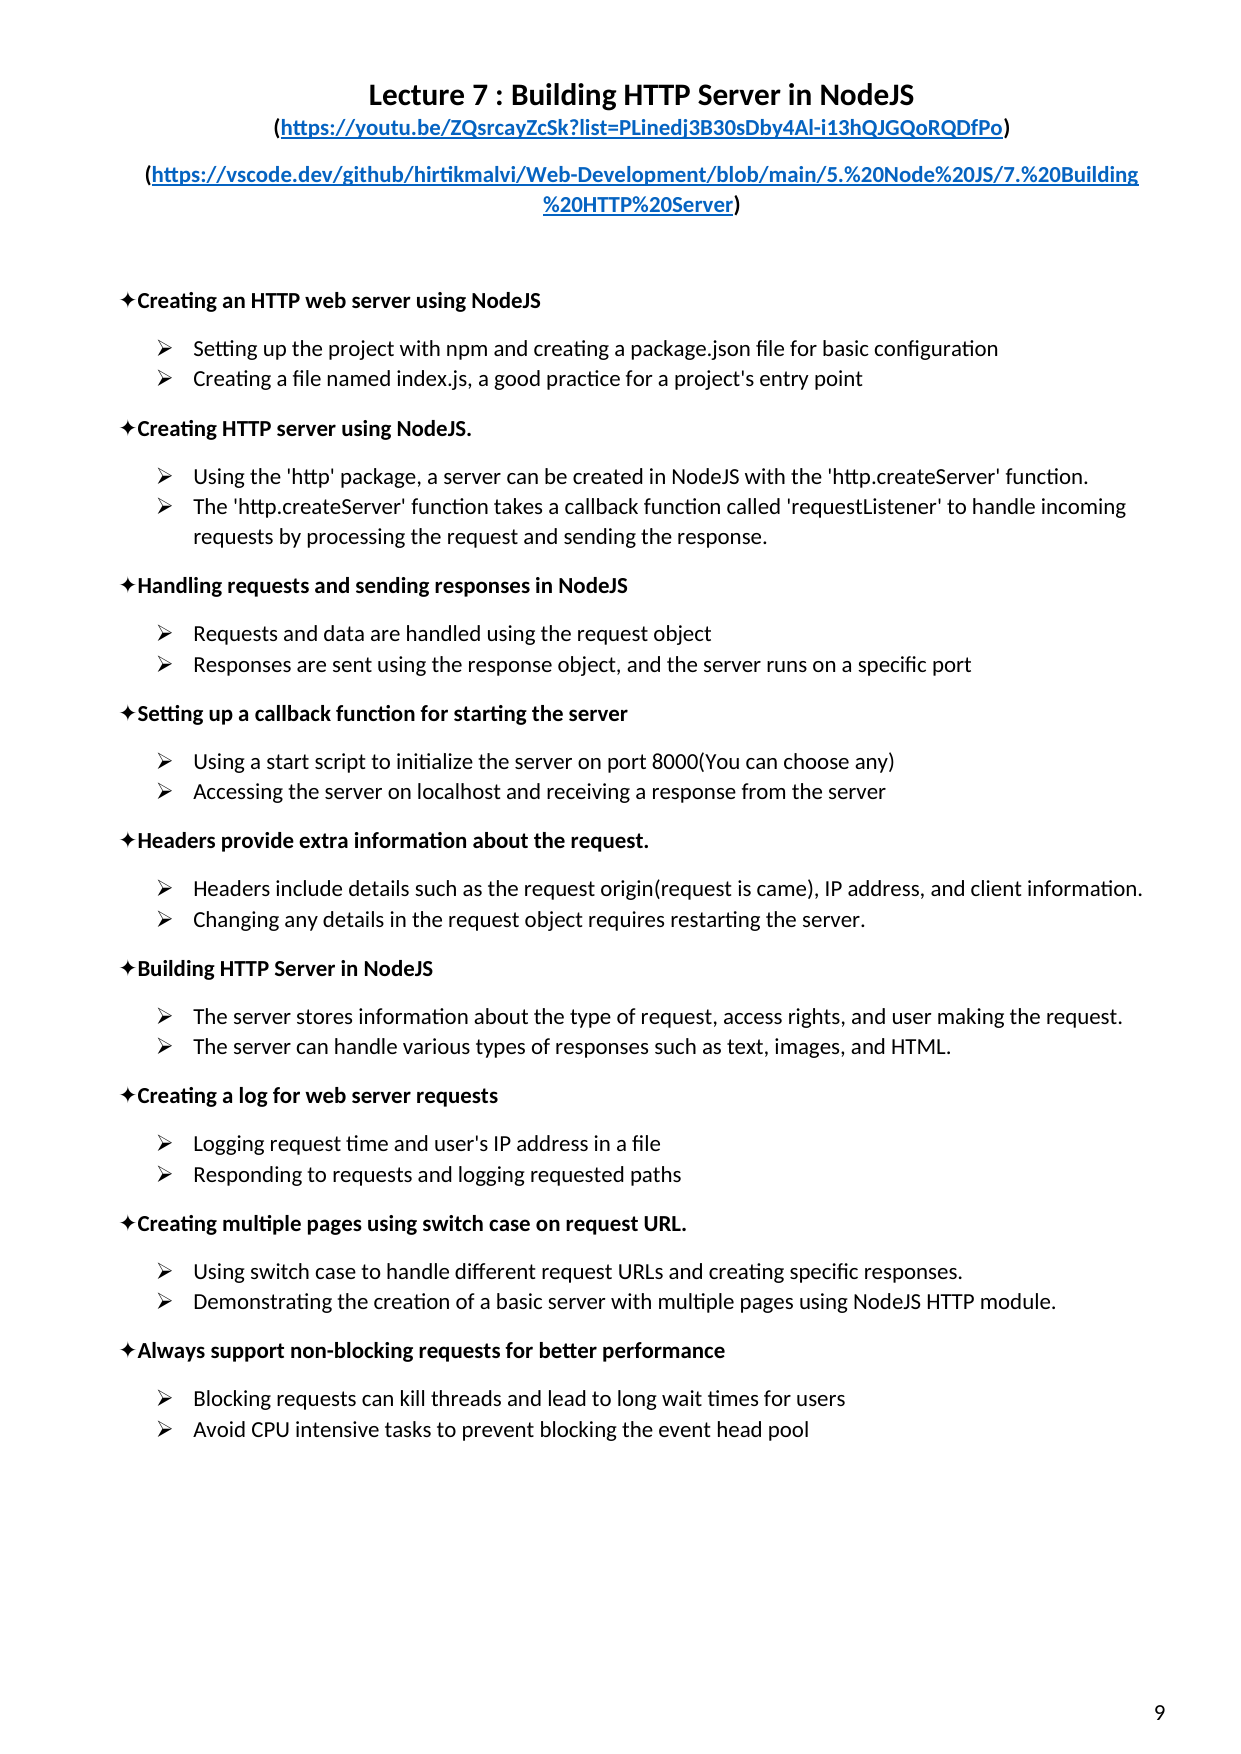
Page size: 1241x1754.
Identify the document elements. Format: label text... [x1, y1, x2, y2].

list Using switch case to handle different request URLs and creating specific responses. [156, 1257, 1165, 1285]
list Using a start script to initialize the server on port 8000(You can choose any) [156, 747, 1165, 775]
text ✦Setting up a callback function for starting the server [118, 697, 1165, 728]
list The 'http.createServer' function takes a callback function called 'requestListener' to handle incoming requests by processing the request and sending the response. [156, 492, 1165, 550]
text (https://vscode.dev/github/hirtikmalvi/Web-Development/blob/main/5.%20Node%20JS/7.%20Building%20HTTP%20Server) [118, 160, 1165, 218]
list Requests and data are handled using the request object [156, 619, 1165, 648]
subtitle Lecture 7 : Building HTTP Server in NodeJS [118, 75, 1165, 113]
text ✦Creating HTTP server using NodeJS. [118, 411, 1165, 443]
text ✦Building HTTP Server in NodeJS [118, 952, 1165, 983]
list Using the 'http' package, a server can be created in NodeJS with the 'http.createServer' function. [156, 462, 1165, 490]
list Setting up the project with npm and creating a package.json file for basic configuration [156, 334, 1165, 362]
text (https://youtu.be/ZQsrcayZcSk?list=PLinedj3B30sDby4Al-i13hQJGQoRQDfPo) [118, 113, 1165, 141]
list Avoid CPU intensive tasks to prevent blocking the event head pool [156, 1415, 1165, 1443]
list Demonstrating the creation of a basic server with multiple pages using NodeJS HTTP module. [156, 1287, 1165, 1315]
list The server stores information about the type of request, access rights, and user making the request. [156, 1002, 1165, 1030]
list Blocking requests can kill threads and lead to long wait times for users [156, 1384, 1165, 1413]
text ✦Creating a log for web server requests [118, 1079, 1165, 1110]
list Responses are sent using the response object, and the server runs on a specific port [156, 650, 1165, 678]
list The server can handle various types of responses such as text, images, and HTML. [156, 1032, 1165, 1060]
list Changing any details in the request object requires restarting the server. [156, 905, 1165, 933]
text ✦Handling requests and sending responses in NodeJS [118, 569, 1165, 600]
text ✦Creating multiple pages using switch case on request URL. [118, 1207, 1165, 1238]
list Creating a file named index.js, a good practice for a project's entry point [156, 364, 1165, 393]
text ✦Always support non-blocking requests for better performance [118, 1334, 1165, 1365]
list Logging request time and user's IP address in a file [156, 1129, 1165, 1158]
text ✦Creating an HTTP web server using NodeJS [118, 284, 1165, 315]
list Headers include details such as the request origin(request is came), IP address, and client information. [156, 874, 1165, 903]
list Responding to requests and logging requested paths [156, 1160, 1165, 1188]
text ✦Headers provide extra information about the request. [118, 824, 1165, 855]
list Accessing the server on localhost and receiving a response from the server [156, 777, 1165, 805]
